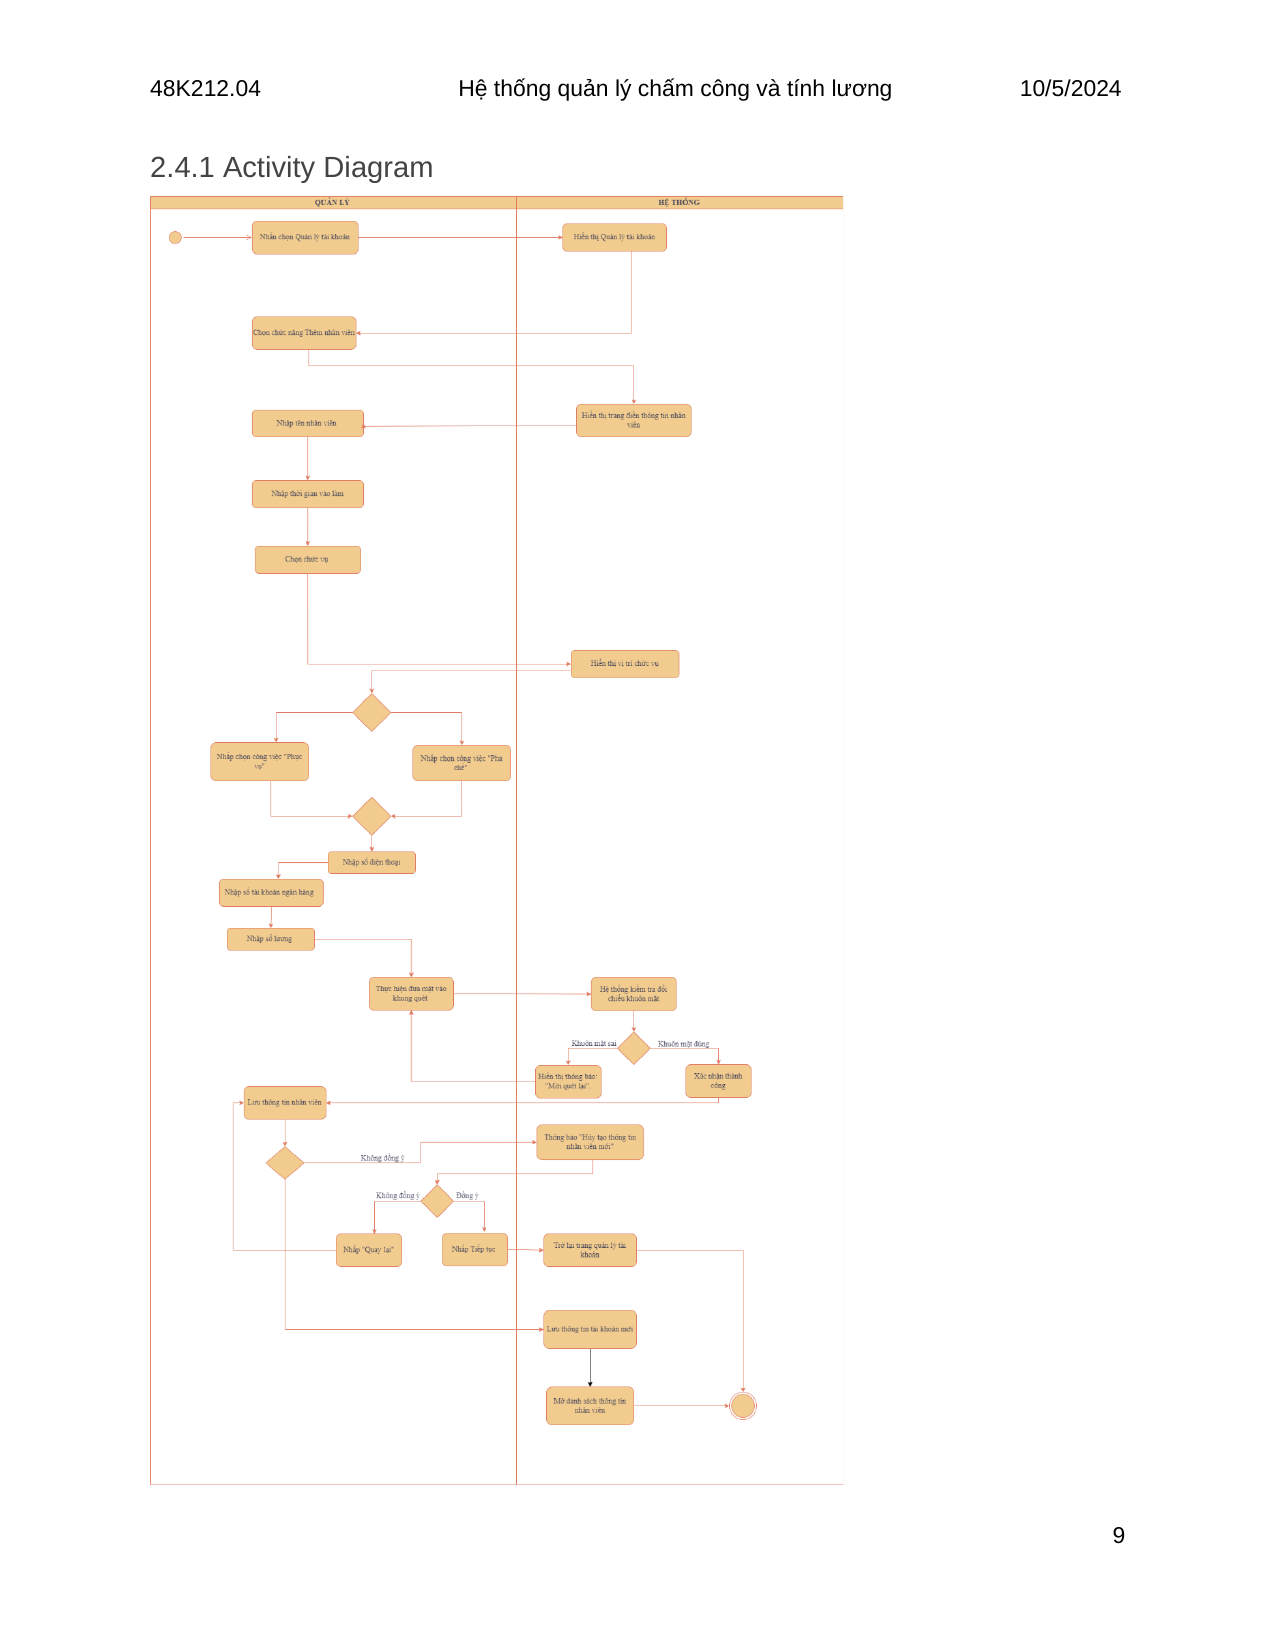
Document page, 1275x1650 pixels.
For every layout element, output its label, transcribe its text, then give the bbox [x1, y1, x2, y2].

subtitle 2.4.1 Activity Diagram [150, 150, 1125, 183]
picture [150, 196, 844, 1485]
